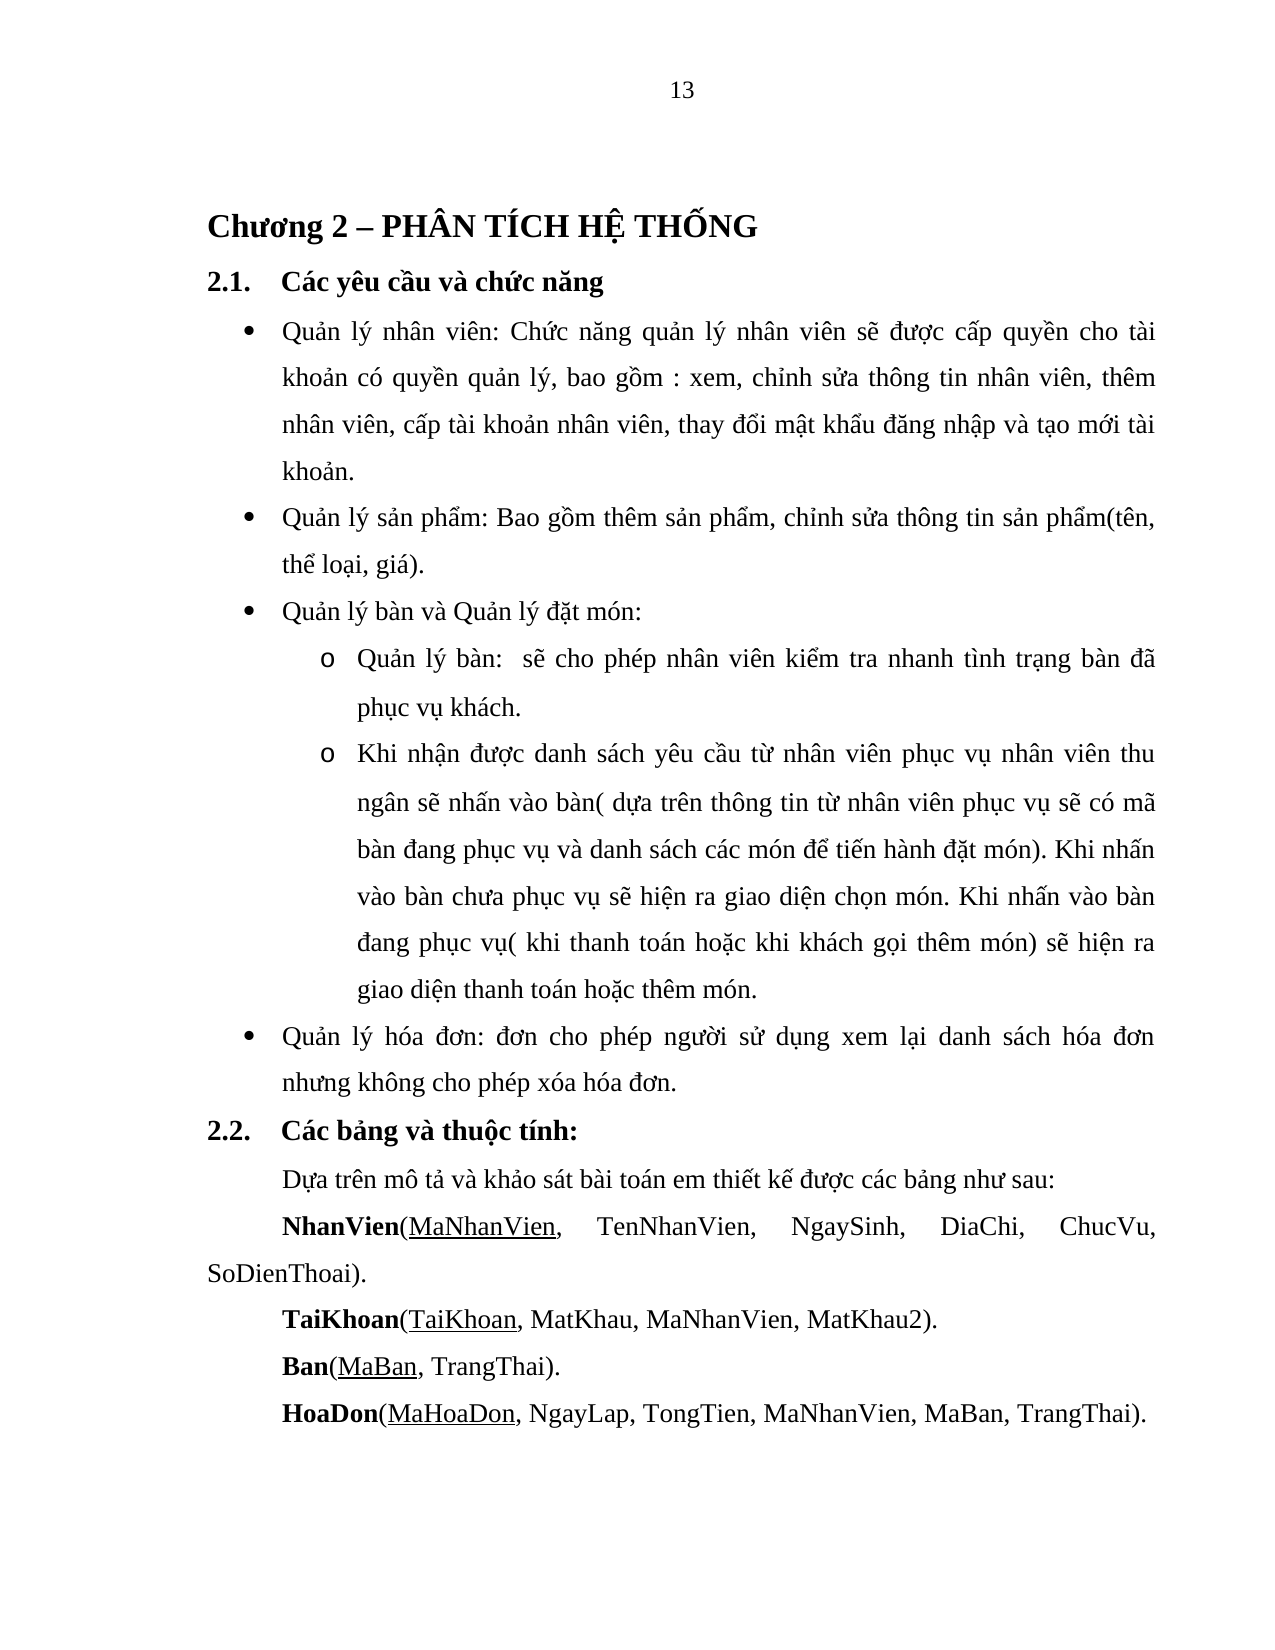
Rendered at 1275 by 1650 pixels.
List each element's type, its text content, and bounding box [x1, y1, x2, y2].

text TaiKhoan(TaiKhoan, MatKhau, MaNhanVien, MatKhau2). [207, 1303, 1157, 1334]
text NhanVien(MaNhanVien, TenNhanVien, NgaySinh, DiaChi, ChucVu, SoDienThoai). [207, 1210, 1157, 1288]
text Các bảng và thuộc tính: [207, 1113, 1157, 1147]
list Chương 2 – PHÂN TÍCH HỆ THỐNG [207, 207, 1157, 245]
text Dựa trên mô tả và khảo sát bài toán em thiết kế được các bảng như sau: [207, 1163, 1157, 1194]
list Quản lý hóa đơn: đơn cho phép người sử dụng xem lại danh sách hóa đơn nhưng không cho phép xóa hóa đơn. [244, 1019, 1157, 1097]
list Quản lý nhân viên: Chức năng quản lý nhân viên sẽ được cấp quyền cho tài khoản có quyền quản lý, bao gồm : xem, chỉnh sửa thông tin nhân viên, thêm nhân viên, cấp tài khoản nhân viên, thay đổi mật khẩu đăng nhập và tạo mới tài khoản. [244, 314, 1157, 486]
text Các yêu cầu và chức năng [207, 264, 1157, 298]
text HoaDon(MaHoaDon, NgayLap, TongTien, MaNhanVien, MaBan, TrangThai). [207, 1397, 1157, 1428]
text Ban(MaBan, TrangThai). [207, 1350, 1157, 1381]
list Quản lý bàn: sẽ cho phép nhân viên kiểm tra nhanh tình trạng bàn đã phục vụ khách. [319, 642, 1157, 722]
list Khi nhận được danh sách yêu cầu từ nhân viên phục vụ nhân viên thu ngân sẽ nhấn vào bàn( dựa trên thông tin từ nhân viên phục vụ sẽ có mã bàn đang phục vụ và danh sách các món để tiến hành đặt món). Khi nhấn vào bàn chưa phục vụ sẽ hiện ra giao diện chọn món. Khi nhấn vào bàn đang phục vụ( khi thanh toán hoặc khi khách gọi thêm món) sẽ hiện ra giao diện thanh toán hoặc thêm món. [319, 737, 1157, 1004]
list Quản lý sản phẩm: Bao gồm thêm sản phẩm, chỉnh sửa thông tin sản phẩm(tên, thể loại, giá). [244, 501, 1157, 579]
list Quản lý bàn và Quản lý đặt món: [244, 595, 1157, 626]
